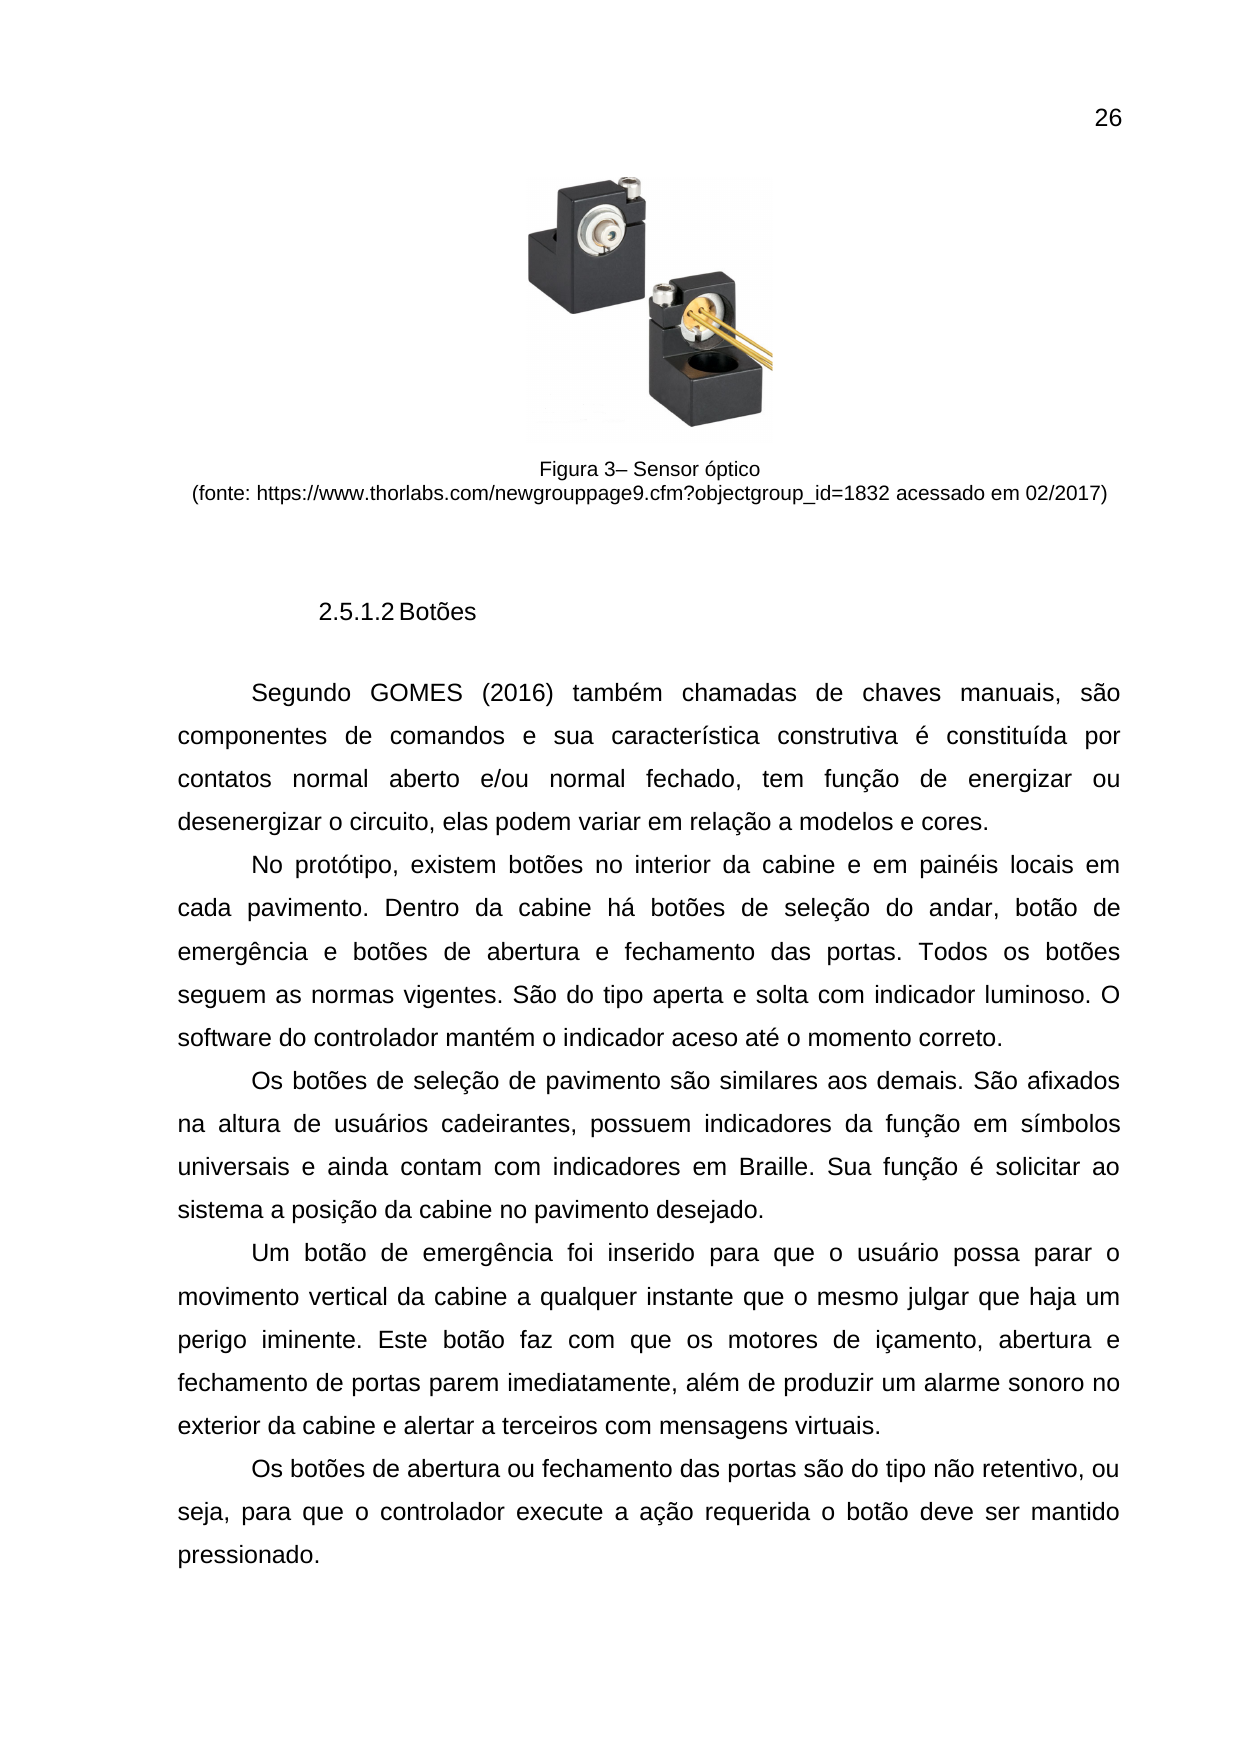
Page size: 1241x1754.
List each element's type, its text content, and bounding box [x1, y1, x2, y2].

text Um botão de emergência foi inserido para que o usuário possa parar o movimento vertical da cabine a qualquer instante que o mesmo julgar que haja um perigo iminente. Este botão faz com que os motores de içamento, abertura e fechamento de portas parem imediatamente, além de produzir um alarme sonoro no exterior da cabine e alertar a terceiros com mensagens virtuais. [177, 1238, 1122, 1439]
text Figura – Sensor óptico [177, 457, 1122, 481]
text Os botões de seleção de pavimento são similares aos demais. São afixados na altura de usuários cadeirantes, possuem indicadores da função em símbolos universais e ainda contam com indicadores em Braille. Sua função é solicitar ao sistema a posição da cabine no pavimento desejado. [177, 1066, 1122, 1224]
text (fonte: https://www.thorlabs.com/newgrouppage9.cfm?objectgroup_id=1832 acessado em 02/2017) [177, 481, 1122, 504]
subtitle Botões [244, 597, 1122, 626]
text Os botões de abertura ou fechamento das portas são do tipo não retentivo, ou seja, para que o controlador execute a ação requerida o botão deve ser mantido pressionado. [177, 1454, 1122, 1569]
text No protótipo, existem botões no interior da cabine e em painéis locais em cada pavimento. Dentro da cabine há botões de seleção do andar, botão de emergência e botões de abertura e fechamento das portas. Todos os botões seguem as normas vigentes. São do tipo aperta e solta com indicador luminoso. O software do controlador mantém o indicador aceso até o momento correto. [177, 850, 1122, 1051]
picture [526, 177, 774, 443]
text Segundo GOMES (2016) também chamadas de chaves manuais, são componentes de comandos e sua característica construtiva é constituída por contatos normal aberto e/ou normal fechado, tem função de energizar ou desenergizar o circuito, elas podem variar em relação a modelos e cores. [177, 678, 1122, 836]
